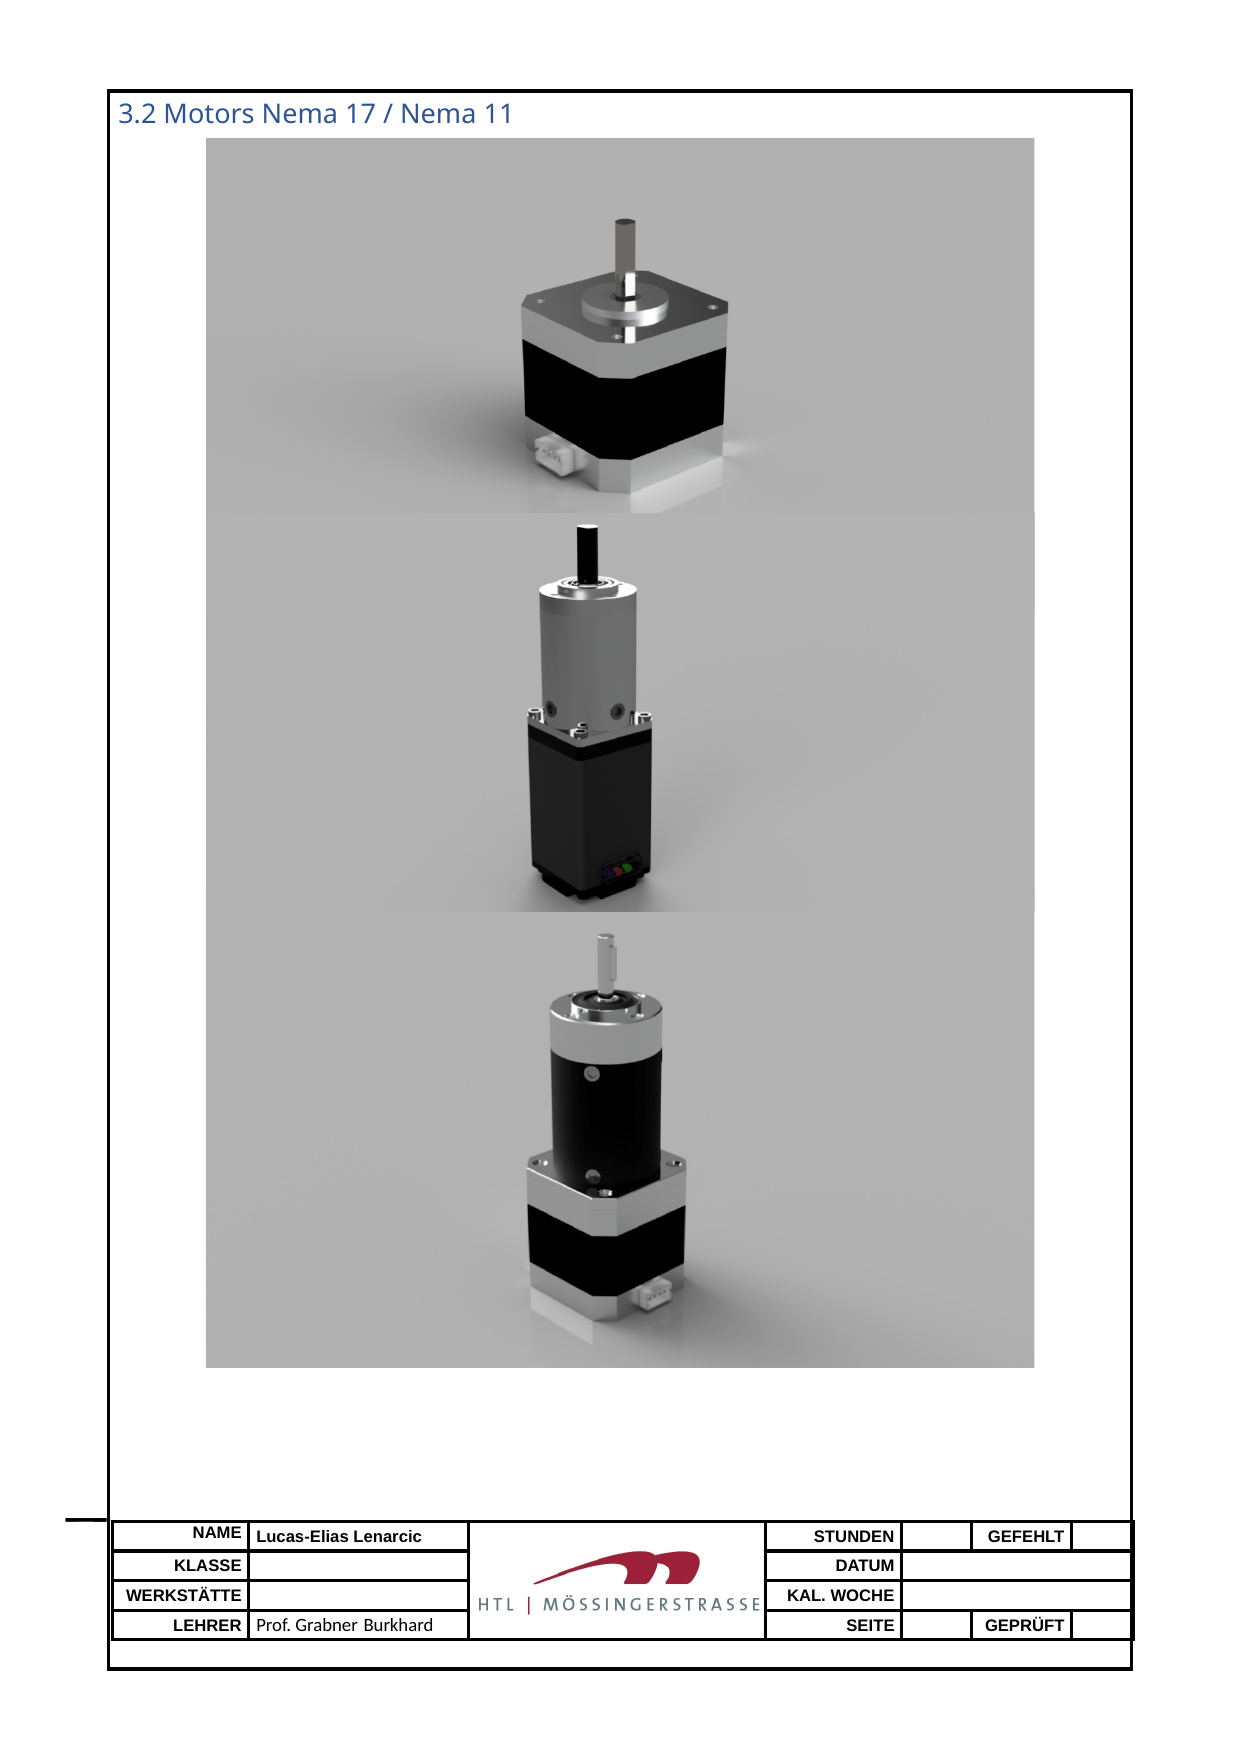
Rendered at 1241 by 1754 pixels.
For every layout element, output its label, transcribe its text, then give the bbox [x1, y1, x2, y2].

picture [475, 1545, 763, 1616]
subtitle 3.2 Motors Nema 17 / Nema 11 [118, 94, 1122, 131]
picture [205, 138, 1035, 1368]
